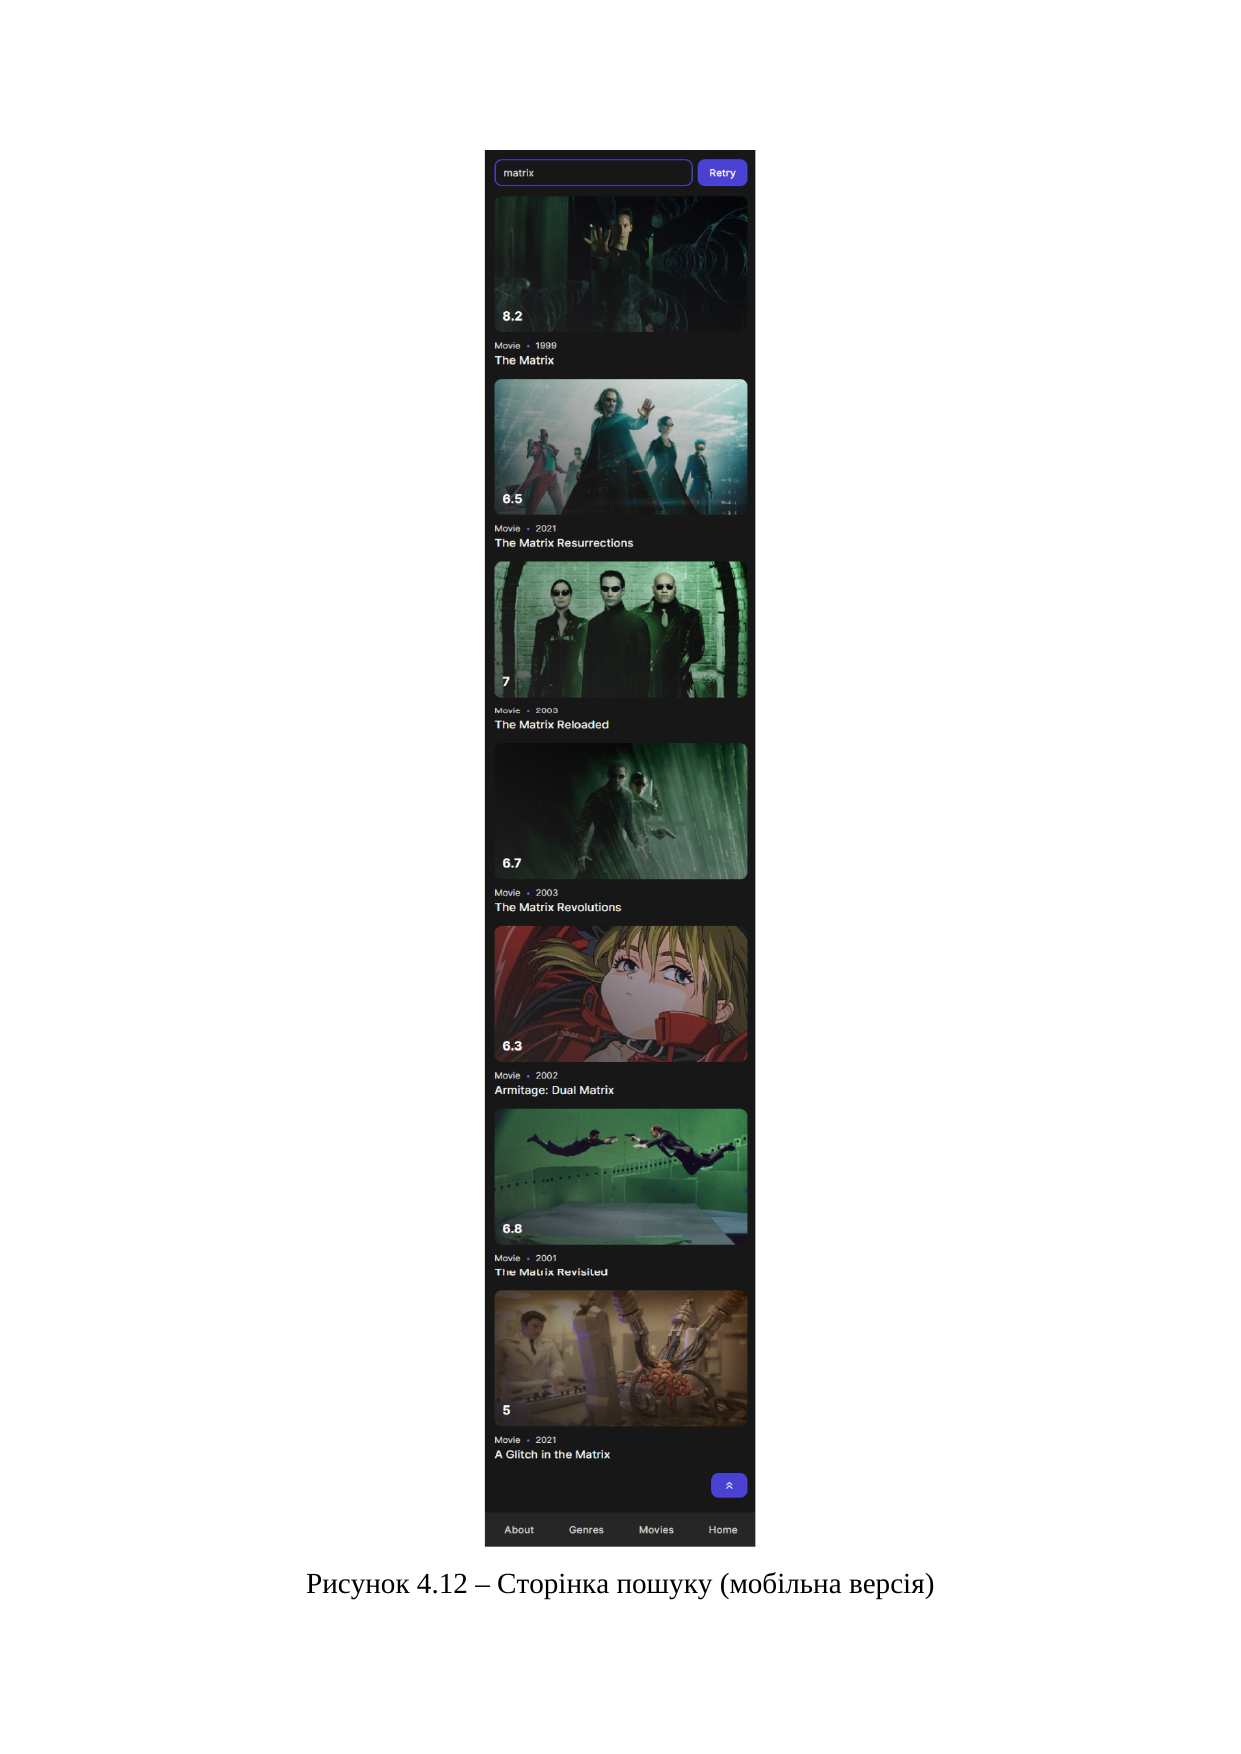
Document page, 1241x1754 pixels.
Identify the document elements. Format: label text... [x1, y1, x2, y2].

picture [484, 150, 756, 1549]
text Рисунок 4.12 – Сторінка пошуку (мобільна версія) [150, 1566, 1090, 1599]
